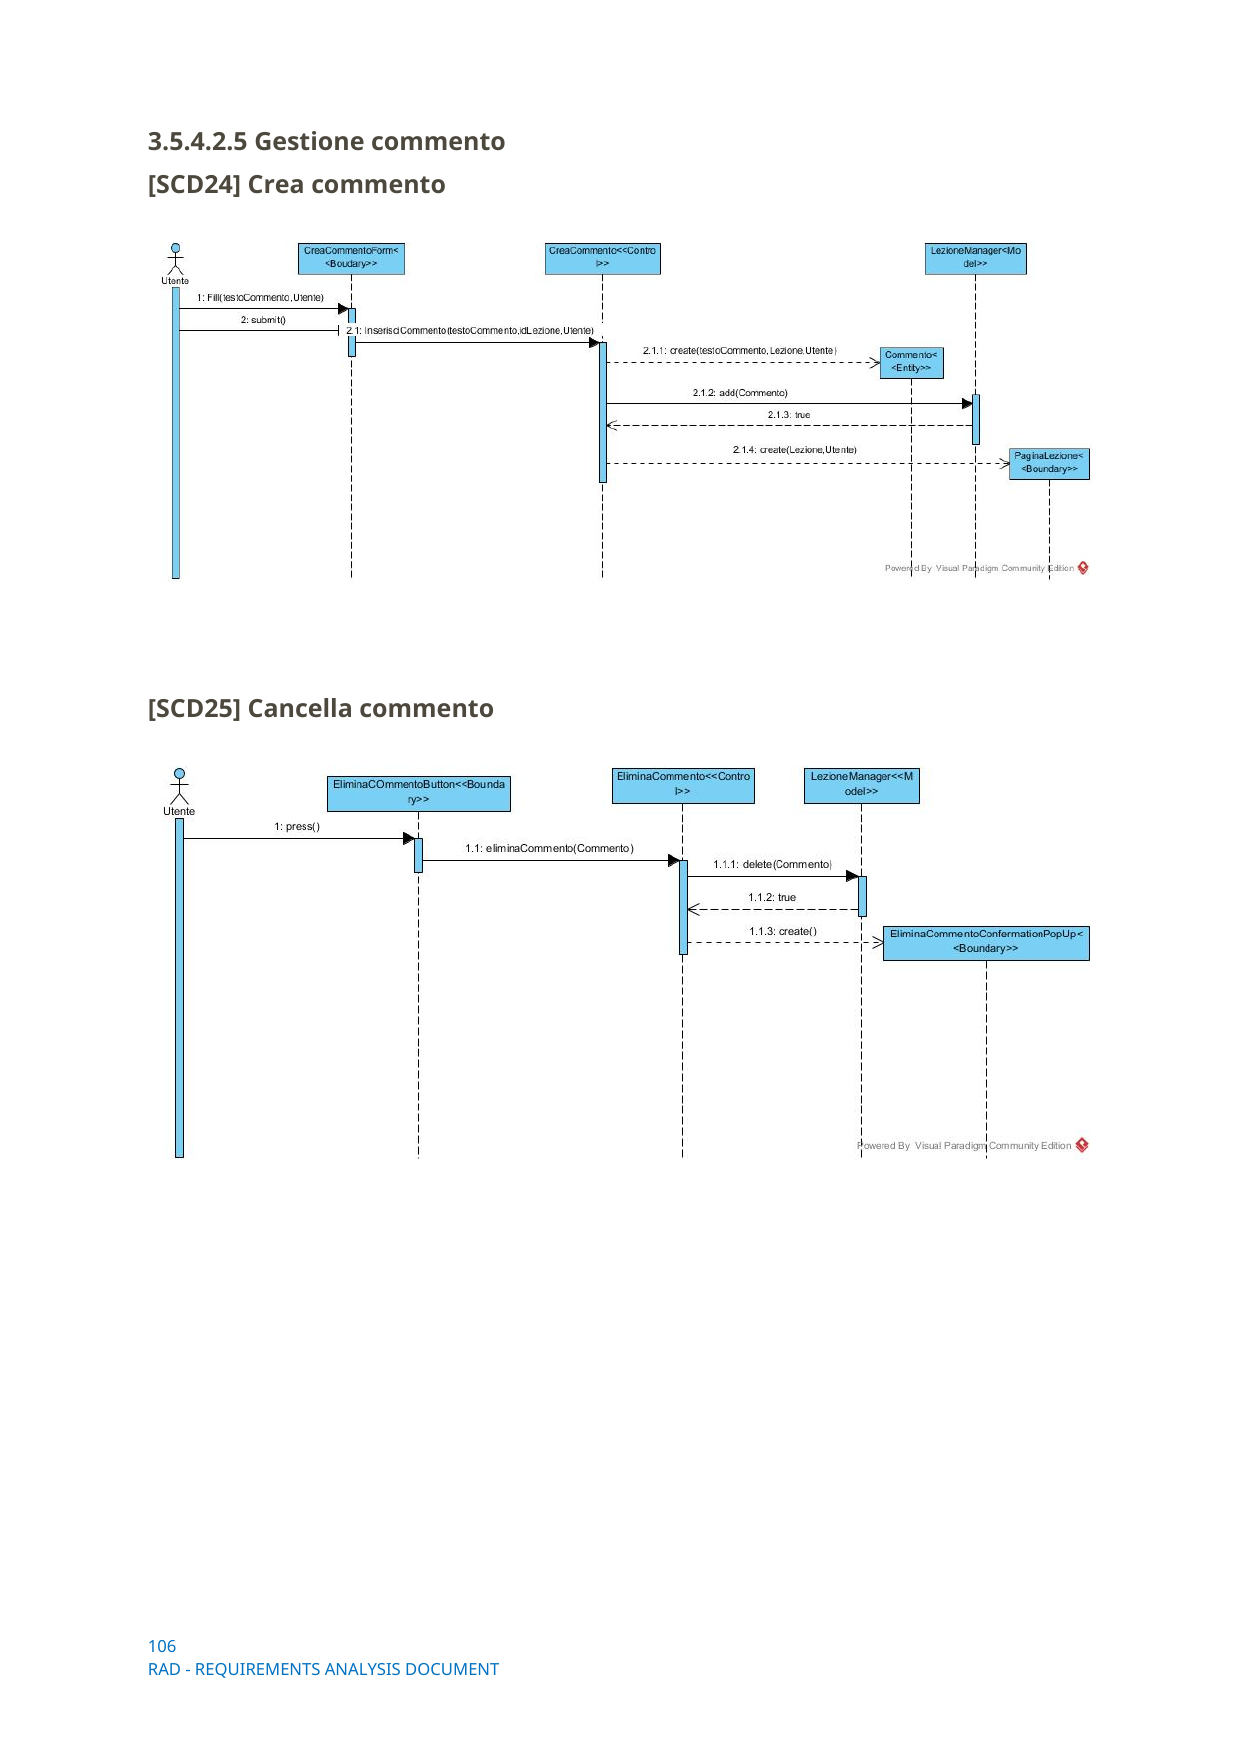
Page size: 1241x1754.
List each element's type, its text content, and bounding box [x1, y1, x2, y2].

picture [147, 766, 1093, 1161]
text [SCD25] Cancella commento [148, 691, 1092, 724]
picture [147, 242, 1093, 582]
subtitle 3.5.4.2.5 Gestione commento [148, 124, 1092, 158]
text [SCD24] Crea commento [148, 166, 1092, 200]
